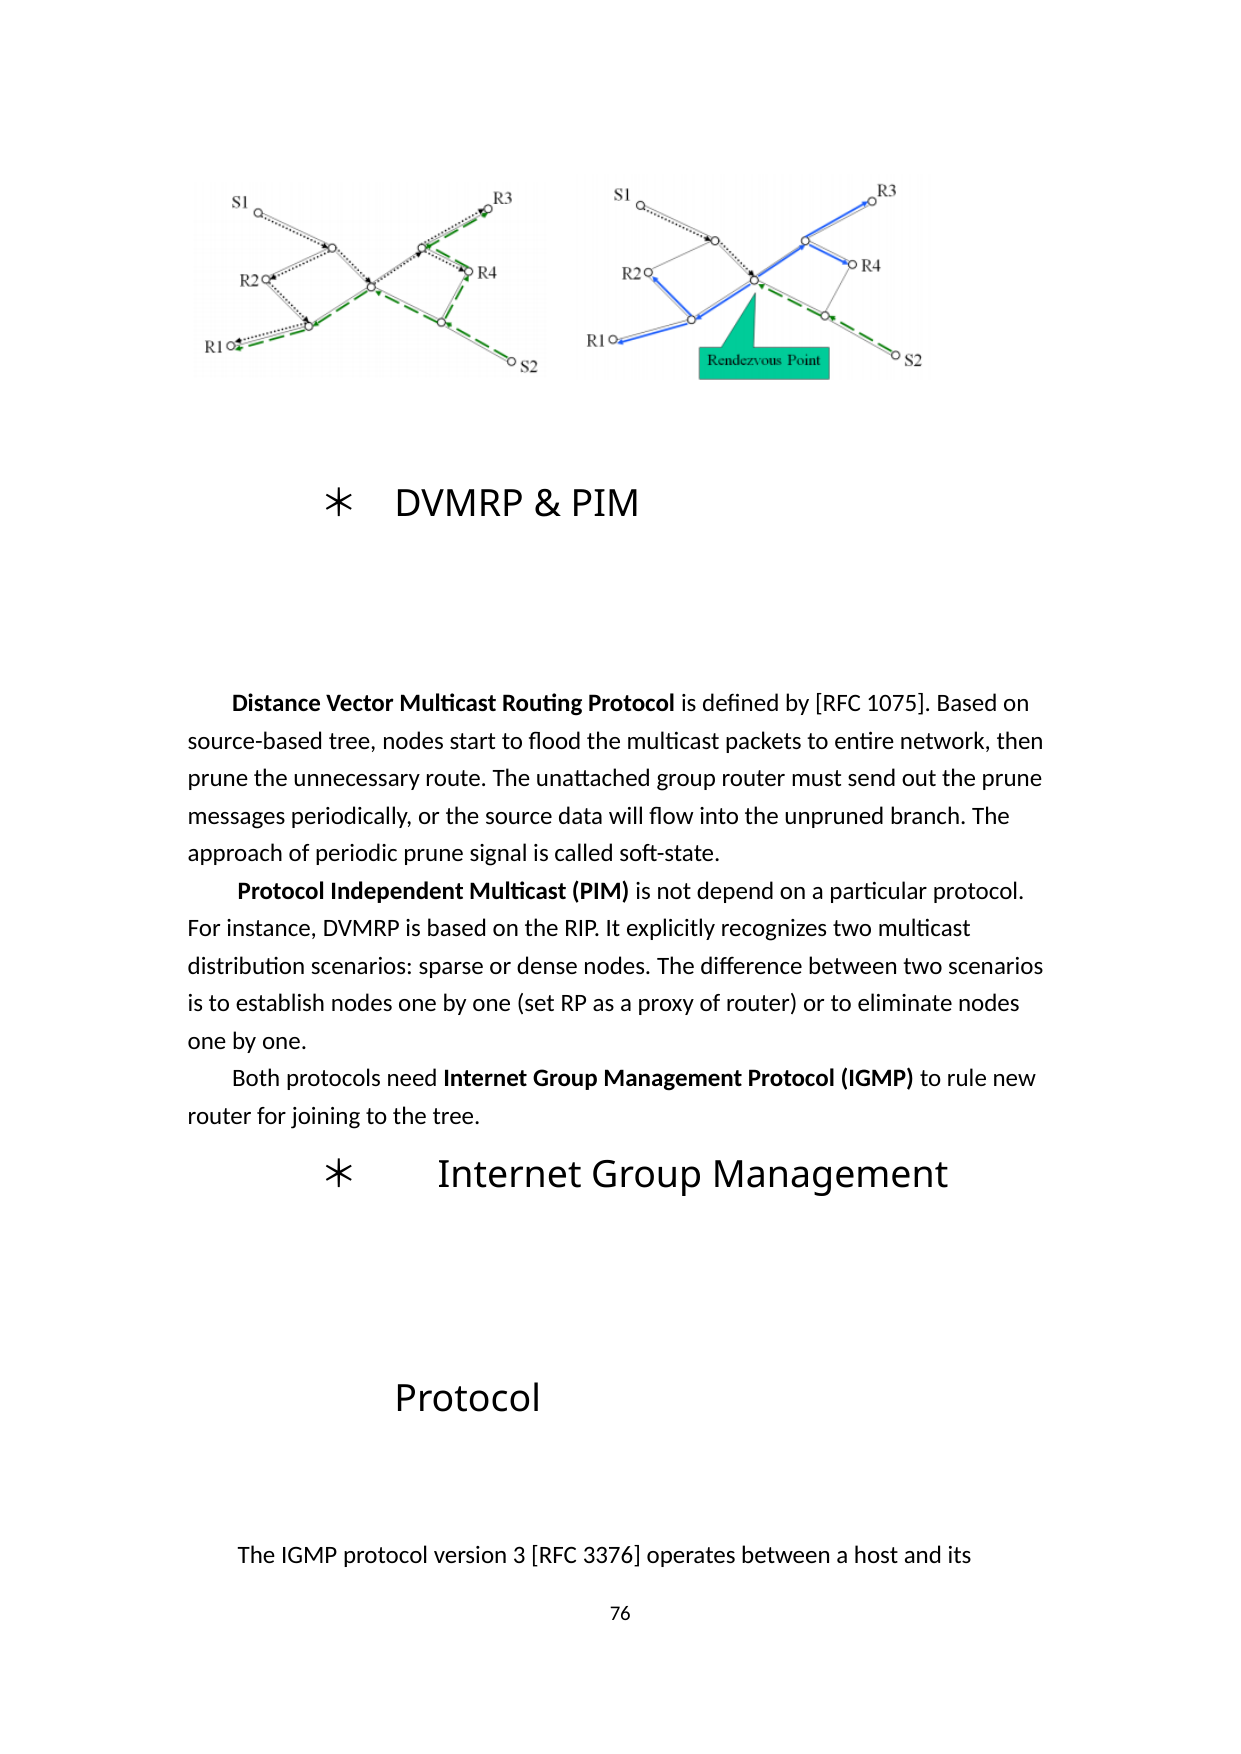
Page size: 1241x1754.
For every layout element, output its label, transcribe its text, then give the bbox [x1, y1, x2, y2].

text Distance Vector Multicast Routing Protocol is defined by [RFC 1075]. Based on source-based tree, nodes start to flood the multicast packets to entire network, then prune the unnecessary route. The unattached group router must send out the prune messages periodically, or the source data will flow into the unpruned branch. The approach of periodic prune signal is called soft-state. [187, 684, 1053, 871]
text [187, 1536, 1053, 1573]
picture [562, 166, 946, 389]
picture [187, 162, 557, 389]
text Protocol Independent Multicast (PIM) is not depend on a particular protocol. For instance, DVMRP is based on the RIP. It explicitly recognizes two multicast distribution scenarios: sparse or dense nodes. The difference between two scenarios is to establish nodes one by one (set RP as a proxy of router) or to eliminate nodes one by one. [187, 871, 1053, 1059]
subtitle DVMRP & PIM [320, 462, 1053, 537]
subtitle Internet Group Management Protocol [320, 1134, 1053, 1434]
text Both protocols need Internet Group Management Protocol (IGMP) to rule new router for joining to the tree. [187, 1059, 1053, 1134]
